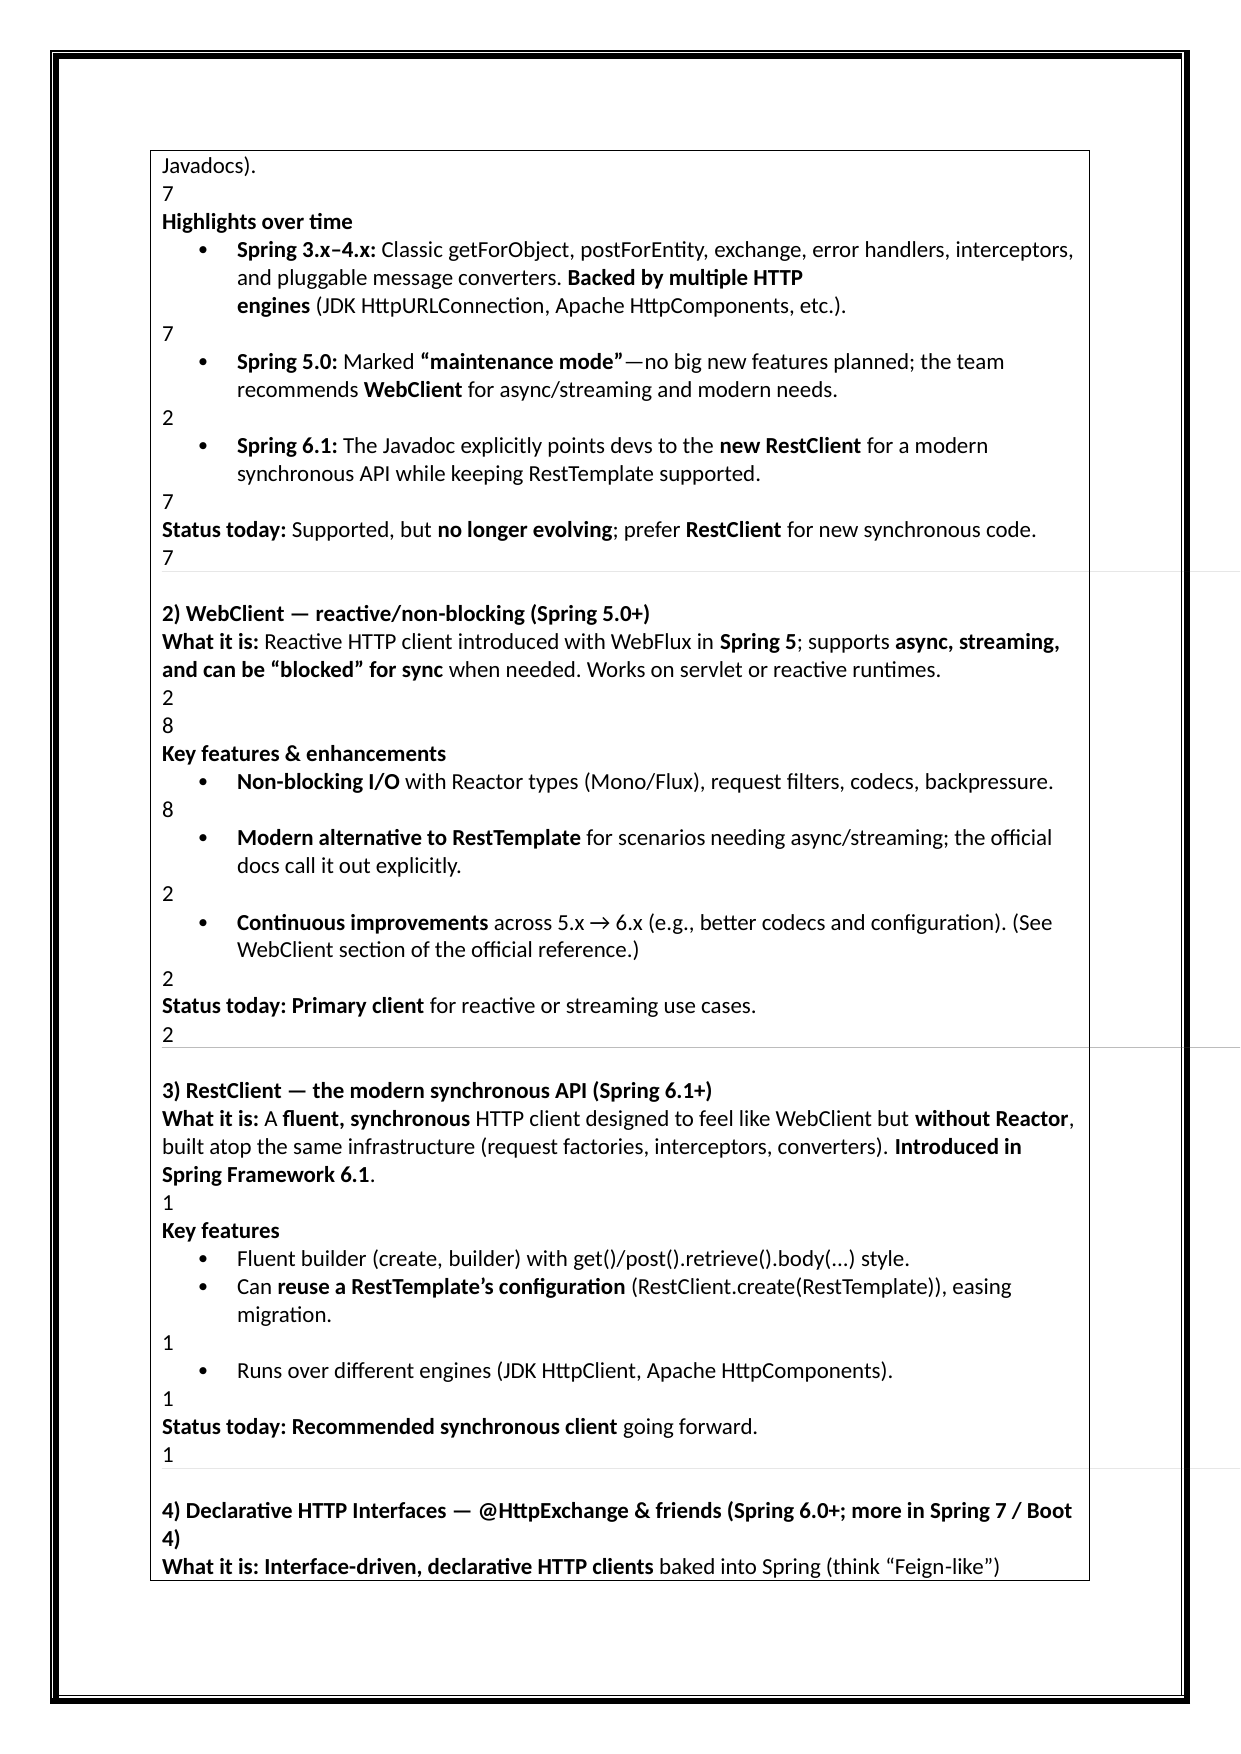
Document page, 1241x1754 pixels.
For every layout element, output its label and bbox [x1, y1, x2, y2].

table_header [151, 151, 1089, 1580]
